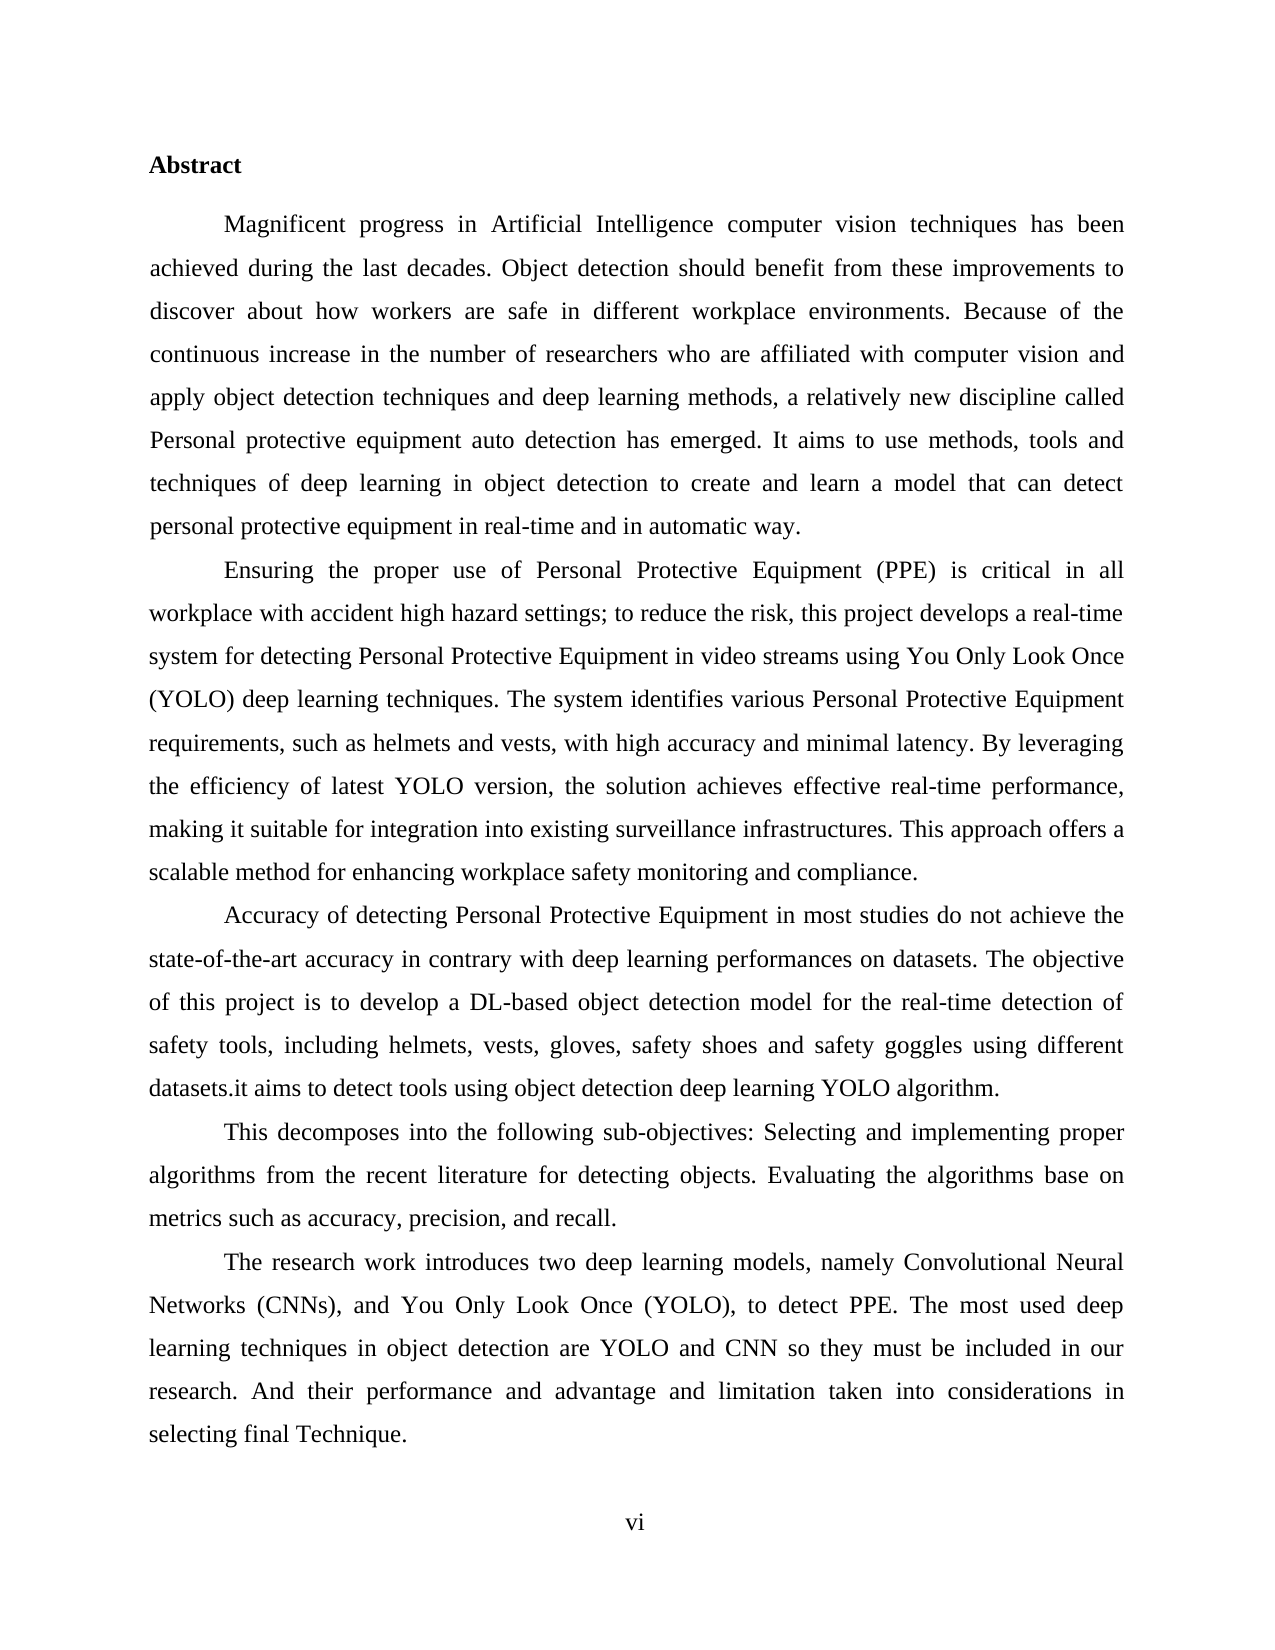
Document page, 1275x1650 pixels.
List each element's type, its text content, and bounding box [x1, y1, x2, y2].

text This decomposes into the following sub-objectives: Selecting and implementing proper algorithms from the recent literature for detecting objects. Evaluating the algorithms base on metrics such as accuracy, precision, and recall. [148, 1117, 1125, 1232]
text Magnificent progress in Artificial Intelligence computer vision techniques has been achieved during the last decades. Object detection should benefit from these improvements to discover about how workers are safe in different workplace environments. Because of the continuous increase in the number of researchers who are affiliated with computer vision and apply object detection techniques and deep learning methods, a relatively new discipline called Personal protective equipment auto detection has emerged. It aims to use methods, tools and techniques of deep learning in object detection to create and learn a model that can detect personal protective equipment in real-time and in automatic way. [149, 209, 1125, 540]
text The research work introduces two deep learning models, namely Convolutional Neural Networks (CNNs), and You Only Look Once (YOLO), to detect PPE. The most used deep learning techniques in object detection are YOLO and CNN so they must be included in our research. And their performance and advantage and limitation taken into considerations in selecting final Technique. [148, 1247, 1125, 1448]
text Ensuring the proper use of Personal Protective Equipment (PPE) is critical in all workplace with accident high hazard settings; to reduce the risk, this project develops a real-time system for detecting Personal Protective Equipment in video streams using You Only Look Once (YOLO) deep learning techniques. The system identifies various Personal Protective Equipment requirements, such as helmets and vests, with high accuracy and minimal latency. By leveraging the efficiency of latest YOLO version, the solution achieves effective real-time performance, making it suitable for integration into existing surveillance infrastructures. This approach offers a scalable method for enhancing workplace safety monitoring and compliance. [148, 555, 1125, 886]
text Accuracy of detecting Personal Protective Equipment in most studies do not achieve the state-of-the-art accuracy in contrary with deep learning performances on datasets. The objective of this project is to develop a DL-based object detection model for the real-time detection of safety tools, including helmets, vests, gloves, safety shoes and safety goggles using different datasets.it aims to detect tools using object detection deep learning YOLO algorithm. [148, 901, 1125, 1102]
subtitle Abstract [148, 150, 1125, 179]
